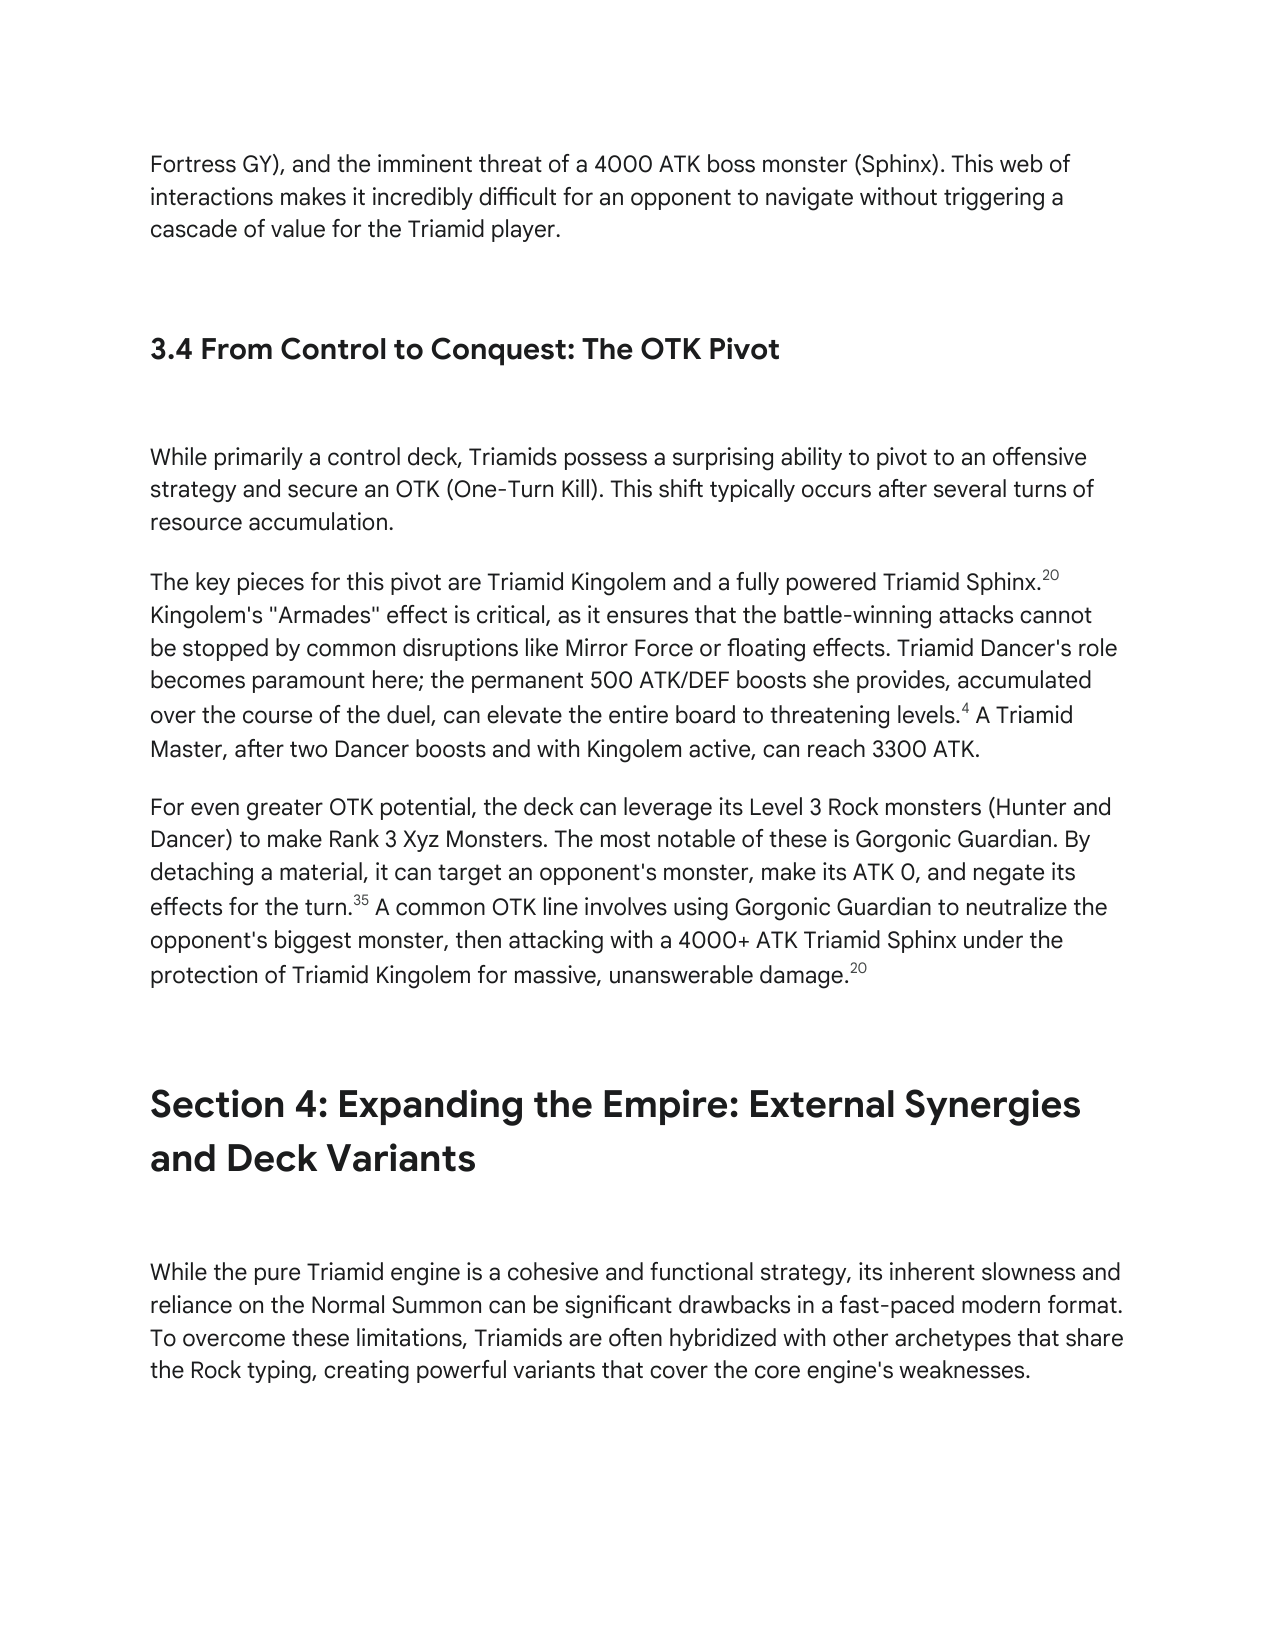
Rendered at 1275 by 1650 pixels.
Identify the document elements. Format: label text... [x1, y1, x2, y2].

subtitle 3.4 From Control to Conquest: The OTK Pivot [150, 331, 1125, 367]
subtitle Section 4: Expanding the Empire: External Synergies and Deck Variants [150, 1081, 1125, 1182]
text While primarily a control deck, Triamids possess a surprising ability to pivot to an offensive strategy and secure an OTK (One-Turn Kill). This shift typically occurs after several turns of resource accumulation. [150, 443, 1125, 537]
text The key pieces for this pivot are Triamid Kingolem and a fully powered Triamid Sphinx.20 Kingolem's "Armades" effect is critical, as it ensures that the battle-winning attacks cannot be stopped by common disruptions like Mirror Force or floating effects. Triamid Dancer's role becomes paramount here; the permanent 500 ATK/DEF boosts she provides, accumulated over the course of the duel, can elevate the entire board to threatening levels.4 A Triamid Master, after two Dancer boosts and with Kingolem active, can reach 3300 ATK. [150, 566, 1125, 764]
text For even greater OTK potential, the deck can leverage its Level 3 Rock monsters (Hunter and Dancer) to make Rank 3 Xyz Monsters. The most notable of these is Gorgonic Guardian. By detaching a material, it can target an opponent's monster, make its ATK 0, and negate its effects for the turn.35 A common OTK line involves using Gorgonic Guardian to neutralize the opponent's biggest monster, then attacking with a 4000+ ATK Triamid Sphinx under the protection of Triamid Kingolem for massive, unanswerable damage.20 [150, 793, 1125, 991]
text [150, 150, 1125, 244]
text While the pure Triamid engine is a cohesive and functional strategy, its inherent slowness and reliance on the Normal Summon can be significant drawbacks in a fast-paced modern format. To overcome these limitations, Triamids are often hybridized with other archetypes that share the Rock typing, creating powerful variants that cover the core engine's weaknesses. [150, 1258, 1125, 1385]
